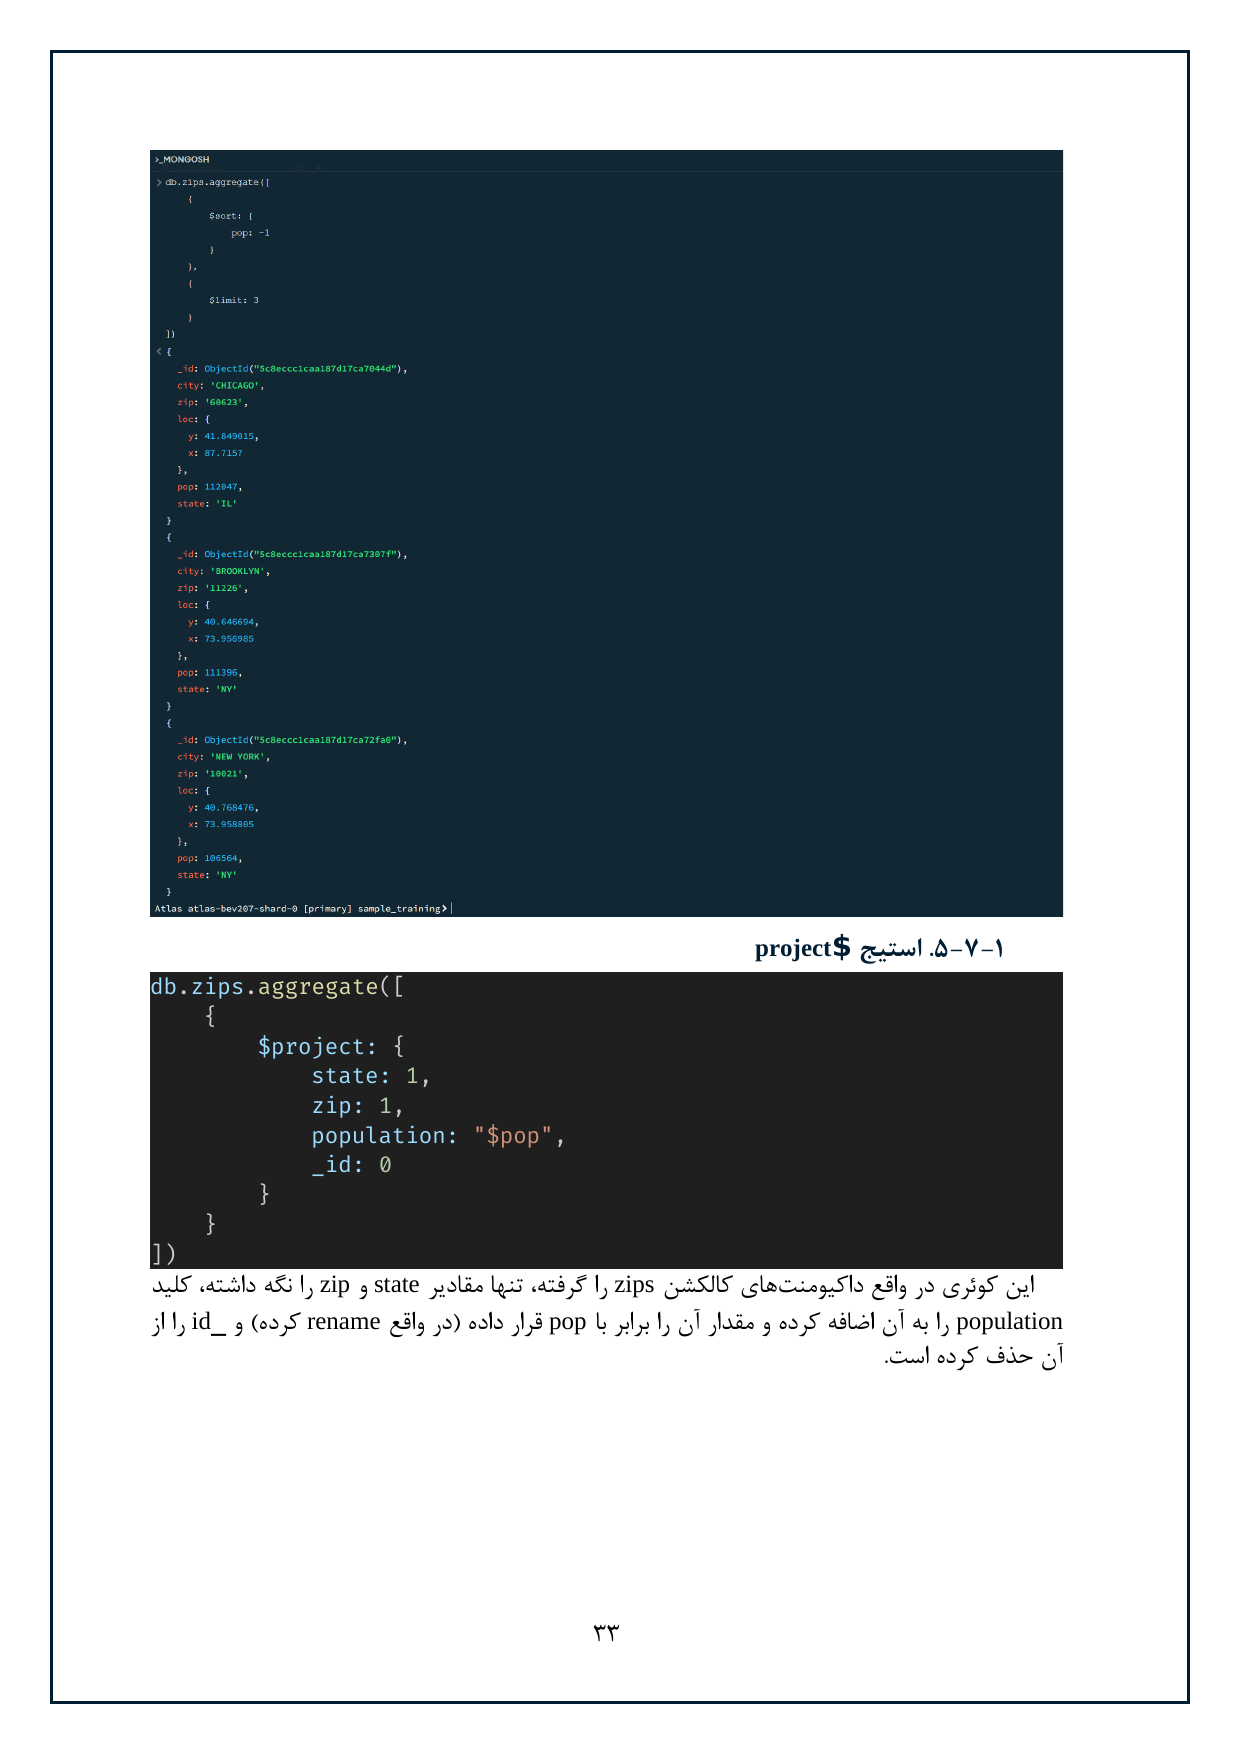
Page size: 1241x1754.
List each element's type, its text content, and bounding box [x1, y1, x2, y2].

subtitle ١-٧-٥. استیج $project [150, 933, 1063, 967]
text } [150, 1209, 1063, 1239]
text db.zips.aggregate([ [150, 972, 1063, 1002]
text $project: { [150, 1031, 1063, 1061]
text state: 1, [150, 1061, 1063, 1091]
text } [150, 1180, 1063, 1209]
text zip: 1, [150, 1091, 1063, 1120]
text population: "$pop", [150, 1120, 1063, 1150]
text این کوئری در واقع داکیومنت‌های کالکشن zips را گرفته، تنها مقادیر state و zip را نگه داشته، کلید population را به آن اضافه کرده و مقدار آن را برابر با pop قرار داده (در واقع rename کرده) و _id را از آن حذف کرده است. [150, 1269, 1063, 1373]
text { [150, 1002, 1063, 1031]
text ]) [150, 1239, 1063, 1269]
text _id: 0 [150, 1150, 1063, 1180]
picture [150, 150, 1064, 917]
